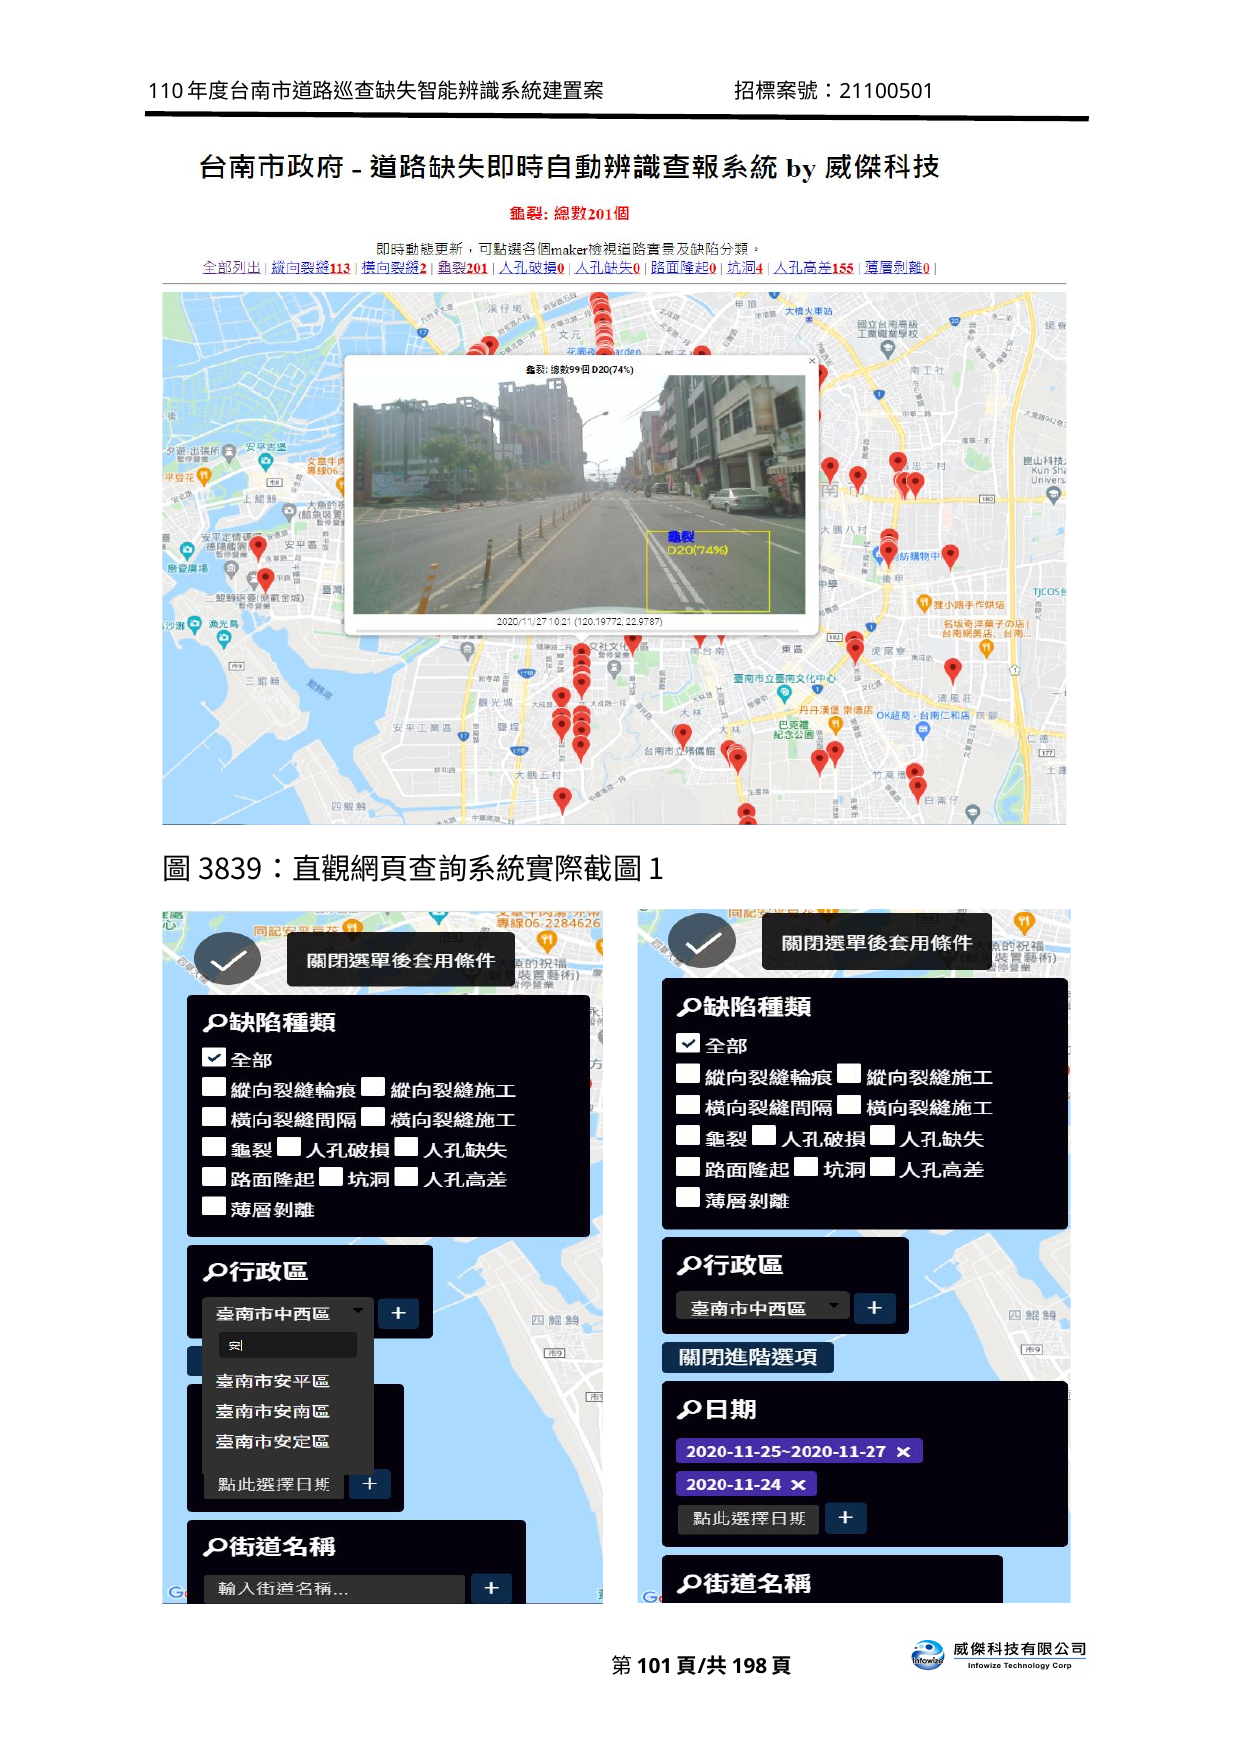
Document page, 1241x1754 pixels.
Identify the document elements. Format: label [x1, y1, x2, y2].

picture [162, 147, 1067, 825]
table_header [148, 909, 623, 1620]
table_header [623, 909, 1092, 1620]
picture [162, 909, 603, 1604]
picture [637, 909, 1071, 1603]
picture [910, 1632, 1093, 1674]
